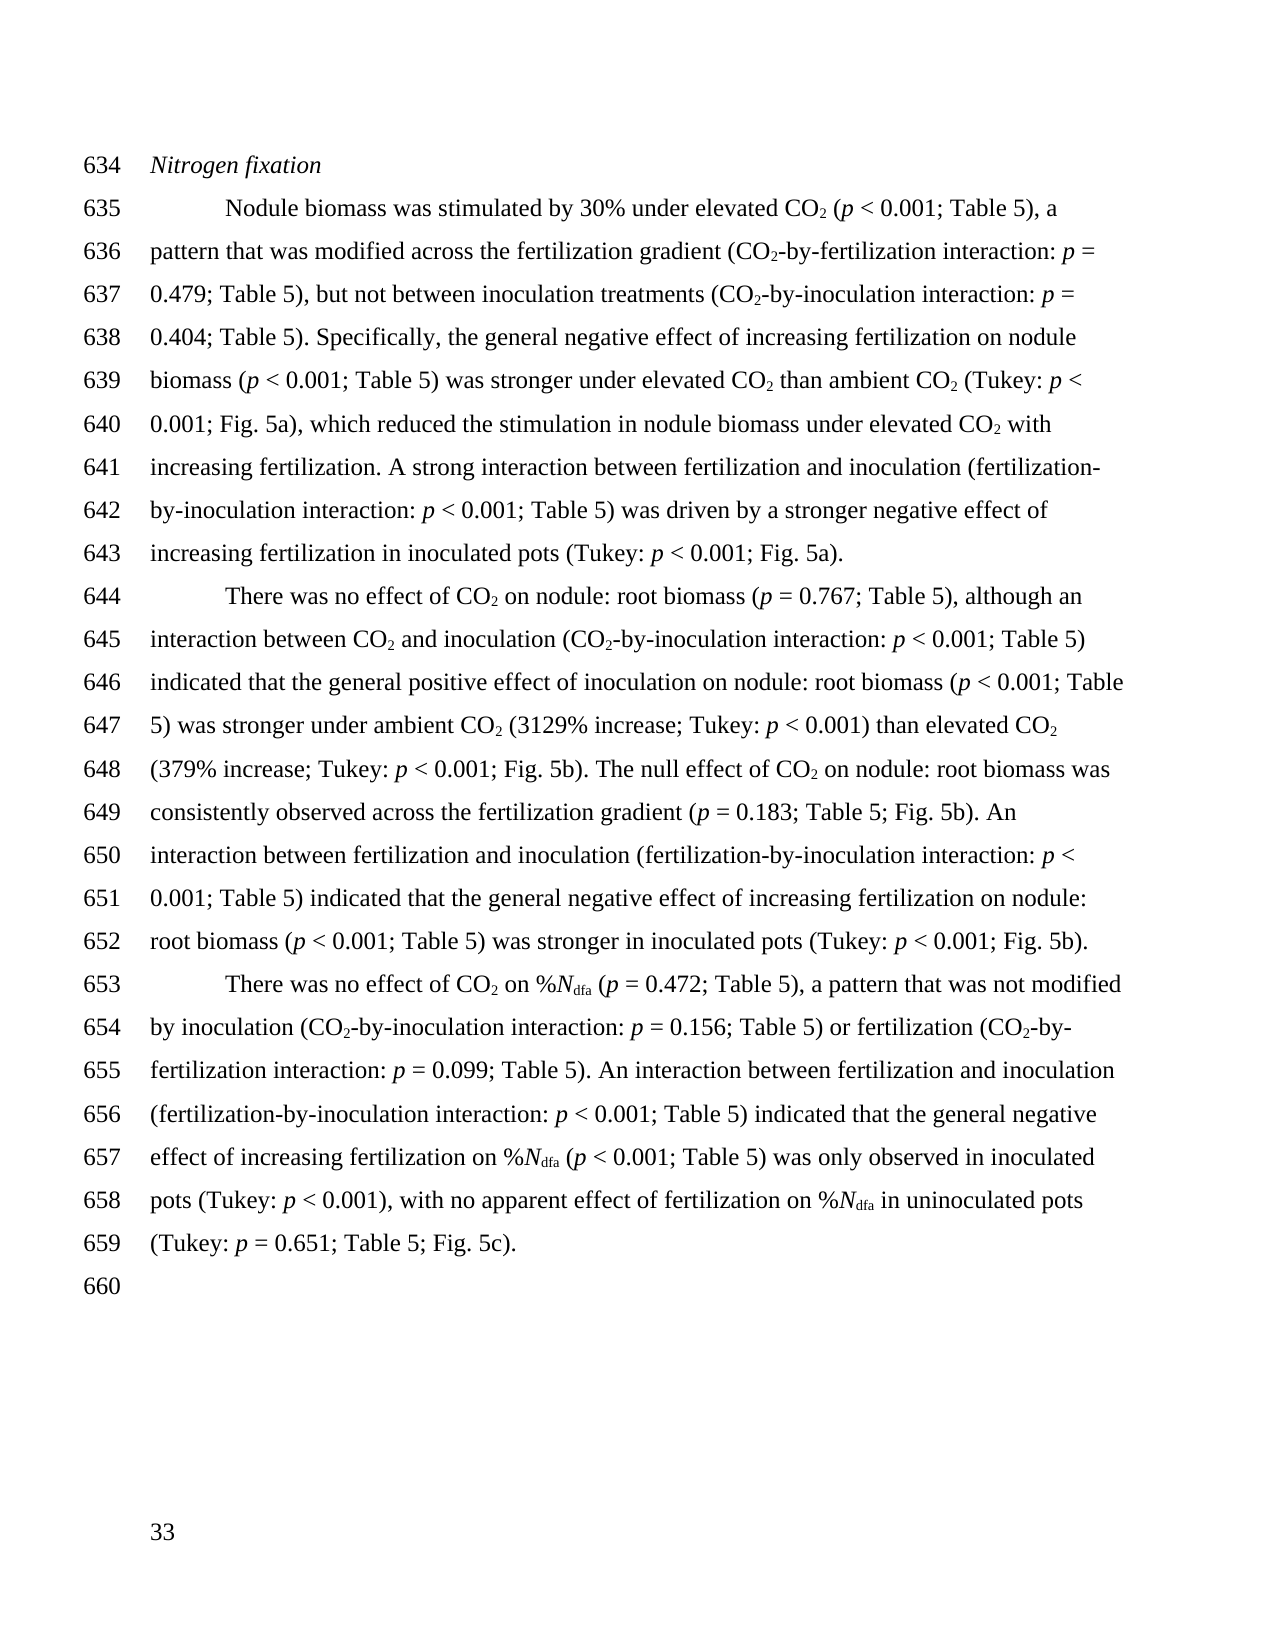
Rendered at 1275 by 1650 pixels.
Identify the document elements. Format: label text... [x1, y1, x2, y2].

text There was no effect of CO2 on nodule: root biomass (p = 0.767; Table 5), although an interaction between CO2 and inoculation (CO2-by-inoculation interaction: p < 0.001; Table 5) indicated that the general positive effect of inoculation on nodule: root biomass (p < 0.001; Table 5) was stronger under ambient CO2 (3129% increase; Tukey: p < 0.001) than elevated CO2 (379% increase; Tukey: p < 0.001; Fig. 5b). The null effect of CO2 on nodule: root biomass was consistently observed across the fertilization gradient (p = 0.183; Table 5; Fig. 5b). An interaction between fertilization and inoculation (fertilization-by-inoculation interaction: p < 0.001; Table 5) indicated that the general negative effect of increasing fertilization on nodule: root biomass (p < 0.001; Table 5) was stronger in inoculated pots (Tukey: p < 0.001; Fig. 5b). [150, 581, 1125, 955]
text Nitrogen fixation [150, 150, 1125, 179]
text Nodule biomass was stimulated by 30% under elevated CO2 (p < 0.001; Table 5), a pattern that was modified across the fertilization gradient (CO2-by-fertilization interaction: p = 0.479; Table 5), but not between inoculation treatments (CO2-by-inoculation interaction: p = 0.404; Table 5). Specifically, the general negative effect of increasing fertilization on nodule biomass (p < 0.001; Table 5) was stronger under elevated CO2 than ambient CO2 (Tukey: p < 0.001; Fig. 5a), which reduced the stimulation in nodule biomass under elevated CO2 with increasing fertilization. A strong interaction between fertilization and inoculation (fertilization-by-inoculation interaction: p < 0.001; Table 5) was driven by a stronger negative effect of increasing fertilization in inoculated pots (Tukey: p < 0.001; Fig. 5a). [150, 193, 1125, 567]
text There was no effect of CO2 on %Ndfa (p = 0.472; Table 5), a pattern that was not modified by inoculation (CO2-by-inoculation interaction: p = 0.156; Table 5) or fertilization (CO2-by-fertilization interaction: p = 0.099; Table 5). An interaction between fertilization and inoculation (fertilization-by-inoculation interaction: p < 0.001; Table 5) indicated that the general negative effect of increasing fertilization on %Ndfa (p < 0.001; Table 5) was only observed in inoculated pots (Tukey: p < 0.001), with no apparent effect of fertilization on %Ndfa in uninoculated pots (Tukey: p = 0.651; Table 5; Fig. 5c). [150, 969, 1125, 1257]
